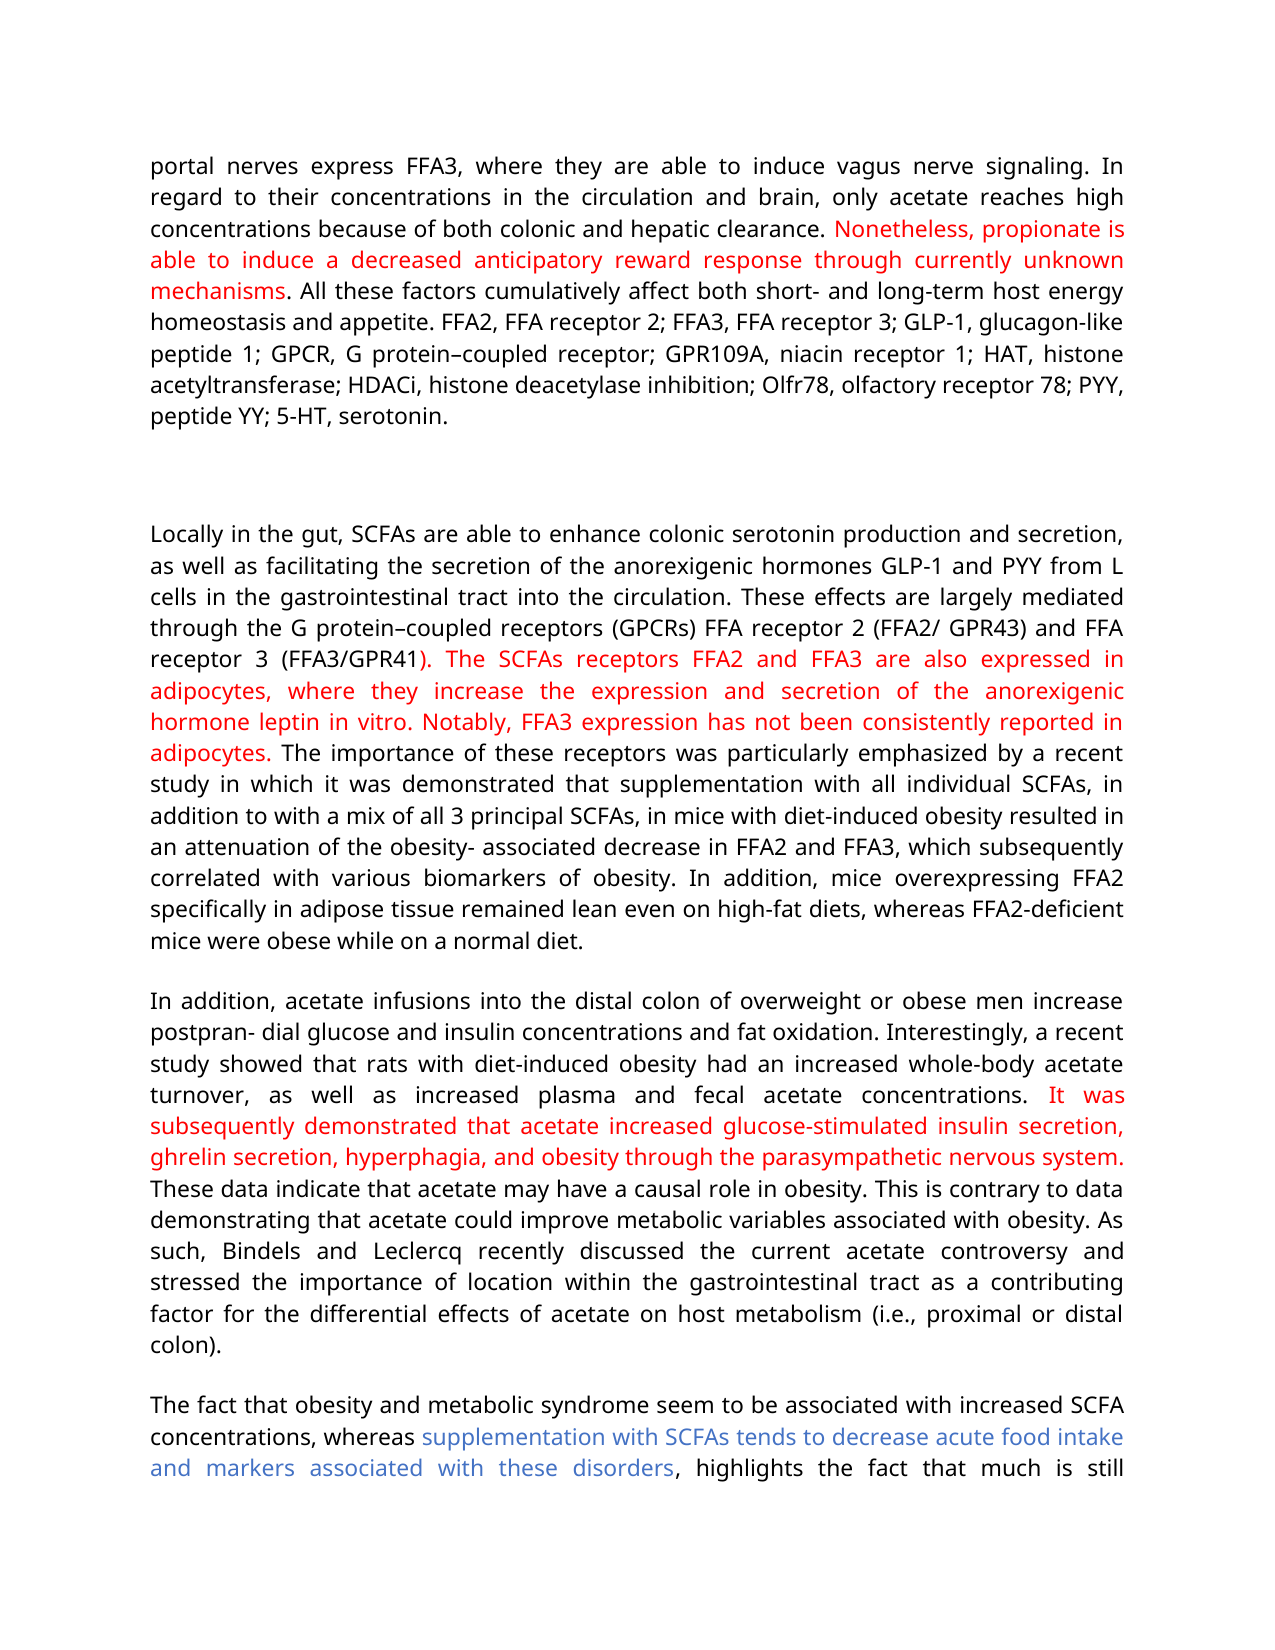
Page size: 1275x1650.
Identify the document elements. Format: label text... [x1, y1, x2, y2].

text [150, 150, 1125, 431]
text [150, 1389, 1125, 1483]
text In addition, acetate infusions into the distal colon of overweight or obese men increase postpran- dial glucose and insulin concentrations and fat oxidation. Interestingly, a recent study showed that rats with diet-induced obesity had an increased whole-body acetate turnover, as well as increased plasma and fecal acetate concentrations. It was subsequently demonstrated that acetate increased glucose-stimulated insulin secretion, ghrelin secretion, hyperphagia, and obesity through the parasympathetic nervous system. These data indicate that acetate may have a causal role in obesity. This is contrary to data demonstrating that acetate could improve metabolic variables associated with obesity. As such, Bindels and Leclercq recently discussed the current acetate controversy and stressed the importance of location within the gastrointestinal tract as a contributing factor for the differential effects of acetate on host metabolism (i.e., proximal or distal colon). [150, 985, 1125, 1360]
text Locally in the gut, SCFAs are able to enhance colonic serotonin production and secretion, as well as facilitating the secretion of the anorexigenic hormones GLP-1 and PYY from L cells in the gastrointestinal tract into the circulation. These effects are largely mediated through the G protein–coupled receptors (GPCRs) FFA receptor 2 (FFA2/ GPR43) and FFA receptor 3 (FFA3/GPR41). The SCFAs receptors FFA2 and FFA3 are also expressed in adipocytes, where they increase the expression and secretion of the anorexigenic hormone leptin in vitro. Notably, FFA3 expression has not been consistently reported in adipocytes. The importance of these receptors was particularly emphasized by a recent study in which it was demonstrated that supplementation with all individual SCFAs, in addition to with a mix of all 3 principal SCFAs, in mice with diet-induced obesity resulted in an attenuation of the obesity- associated decrease in FFA2 and FFA3, which subsequently correlated with various biomarkers of obesity. In addition, mice overexpressing FFA2 specifically in adipose tissue remained lean even on high-fat diets, whereas FFA2-deficient mice were obese while on a normal diet. [150, 518, 1125, 956]
